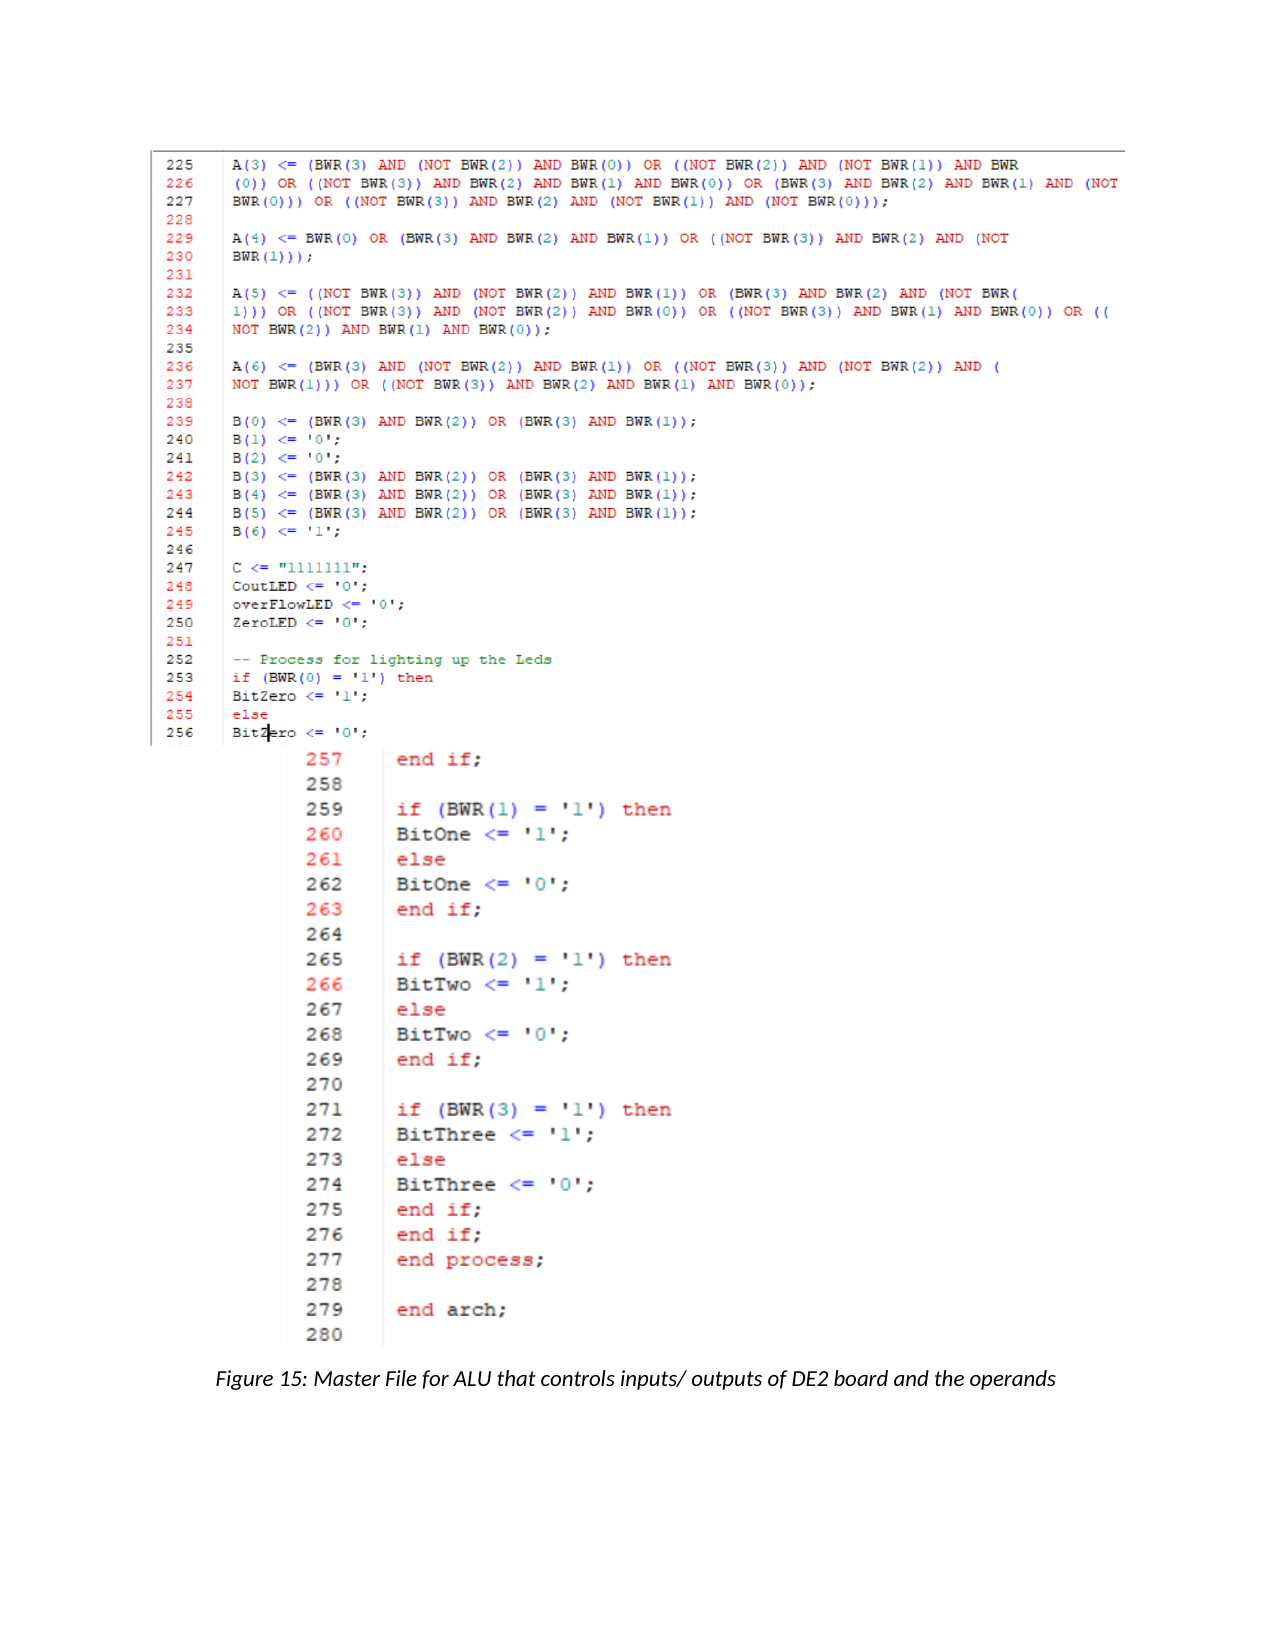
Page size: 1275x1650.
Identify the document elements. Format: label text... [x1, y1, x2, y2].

picture [287, 747, 988, 1346]
text Figure 15: Master File for ALU that controls inputs/ outputs of DE2 board and the operands [150, 1364, 1125, 1393]
picture [150, 150, 1125, 746]
